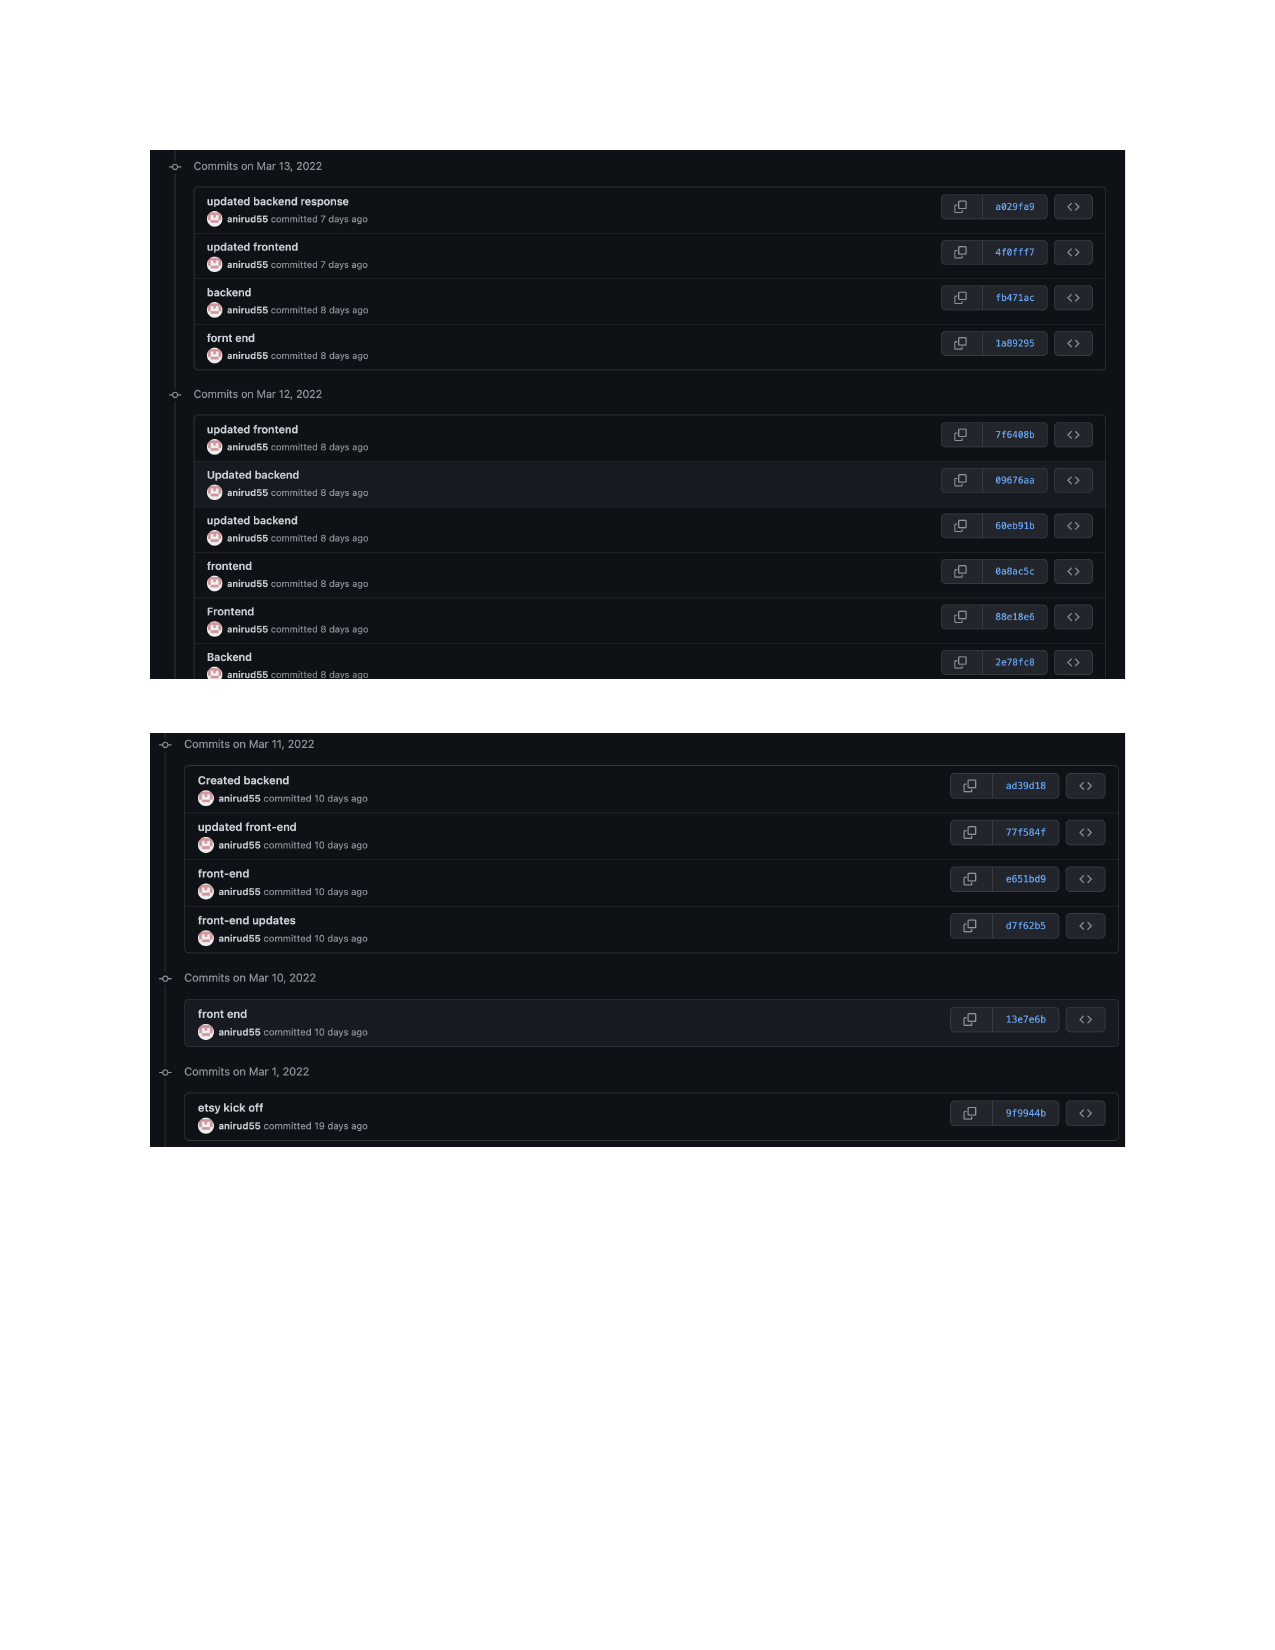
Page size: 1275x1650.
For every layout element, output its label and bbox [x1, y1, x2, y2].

picture [150, 150, 1125, 679]
picture [150, 733, 1125, 1147]
